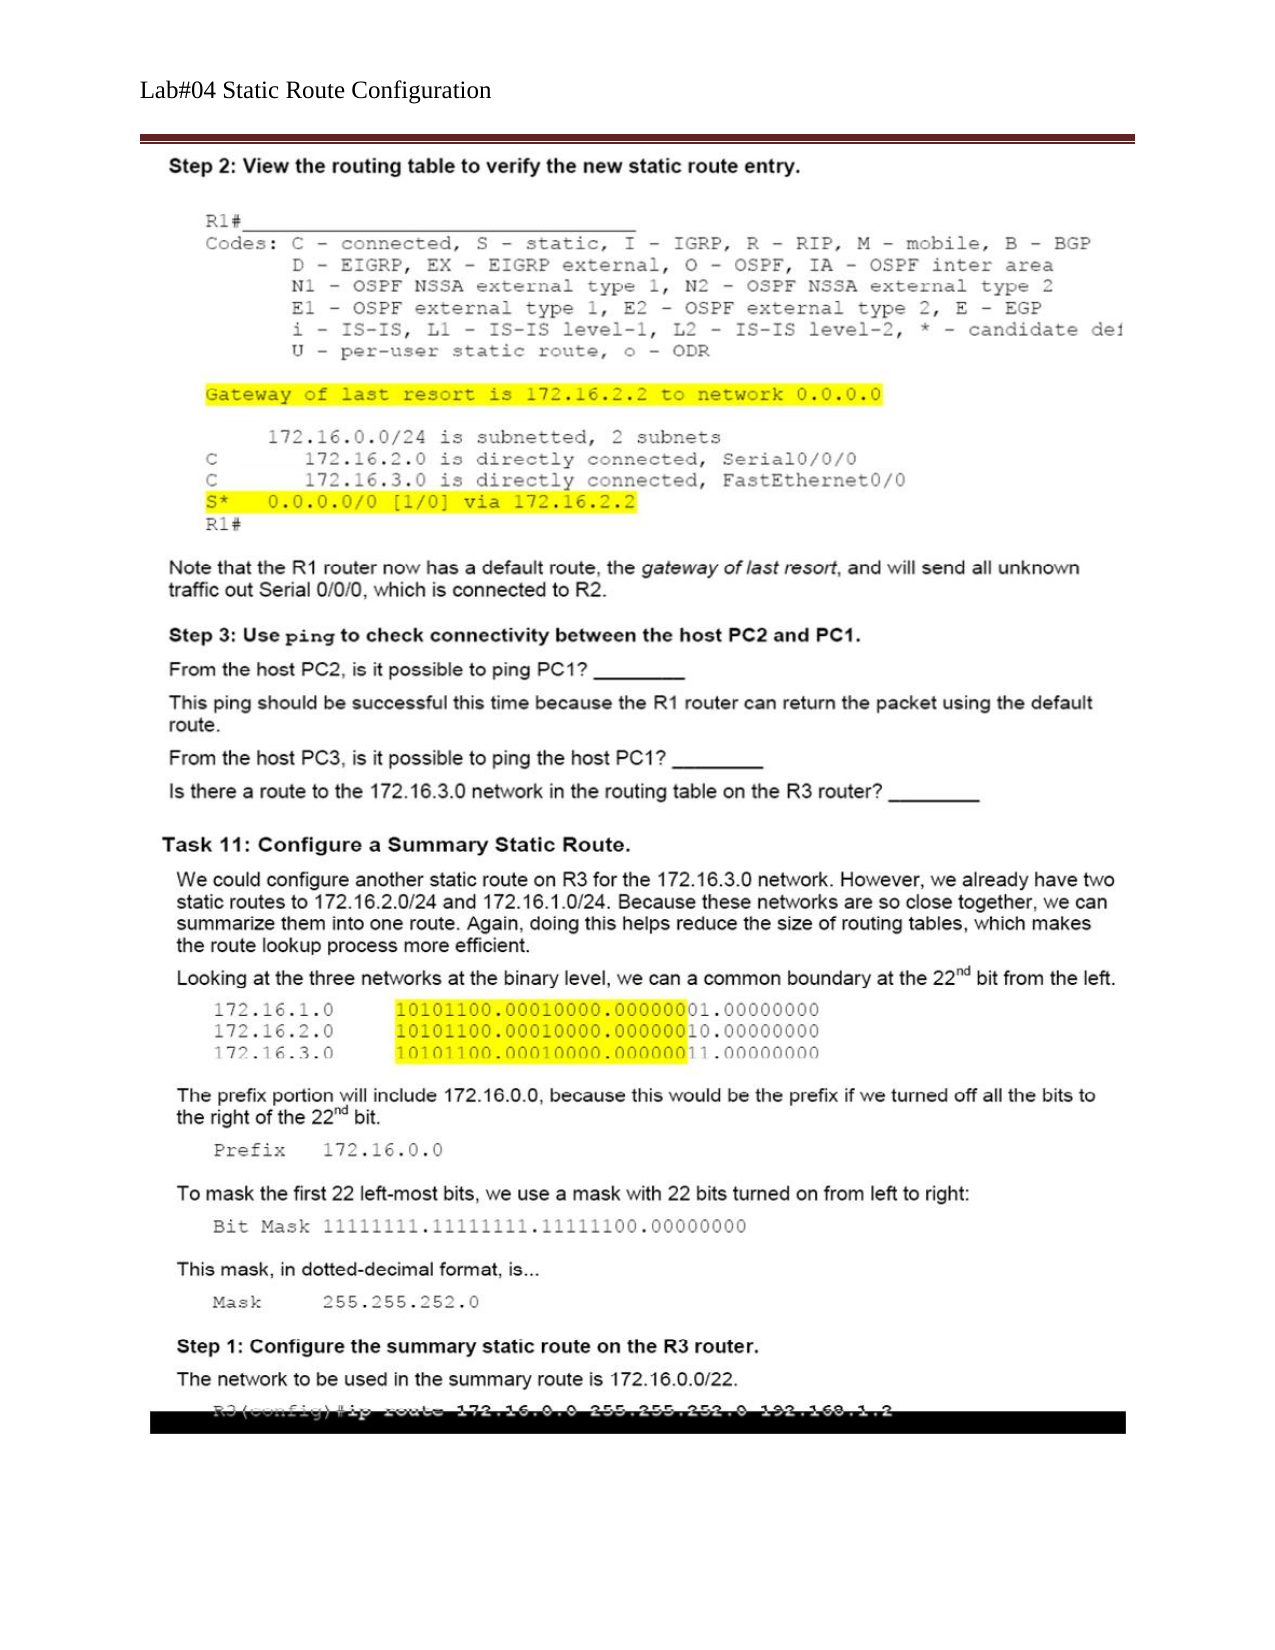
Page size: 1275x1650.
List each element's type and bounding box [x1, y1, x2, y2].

picture [148, 144, 1127, 1436]
